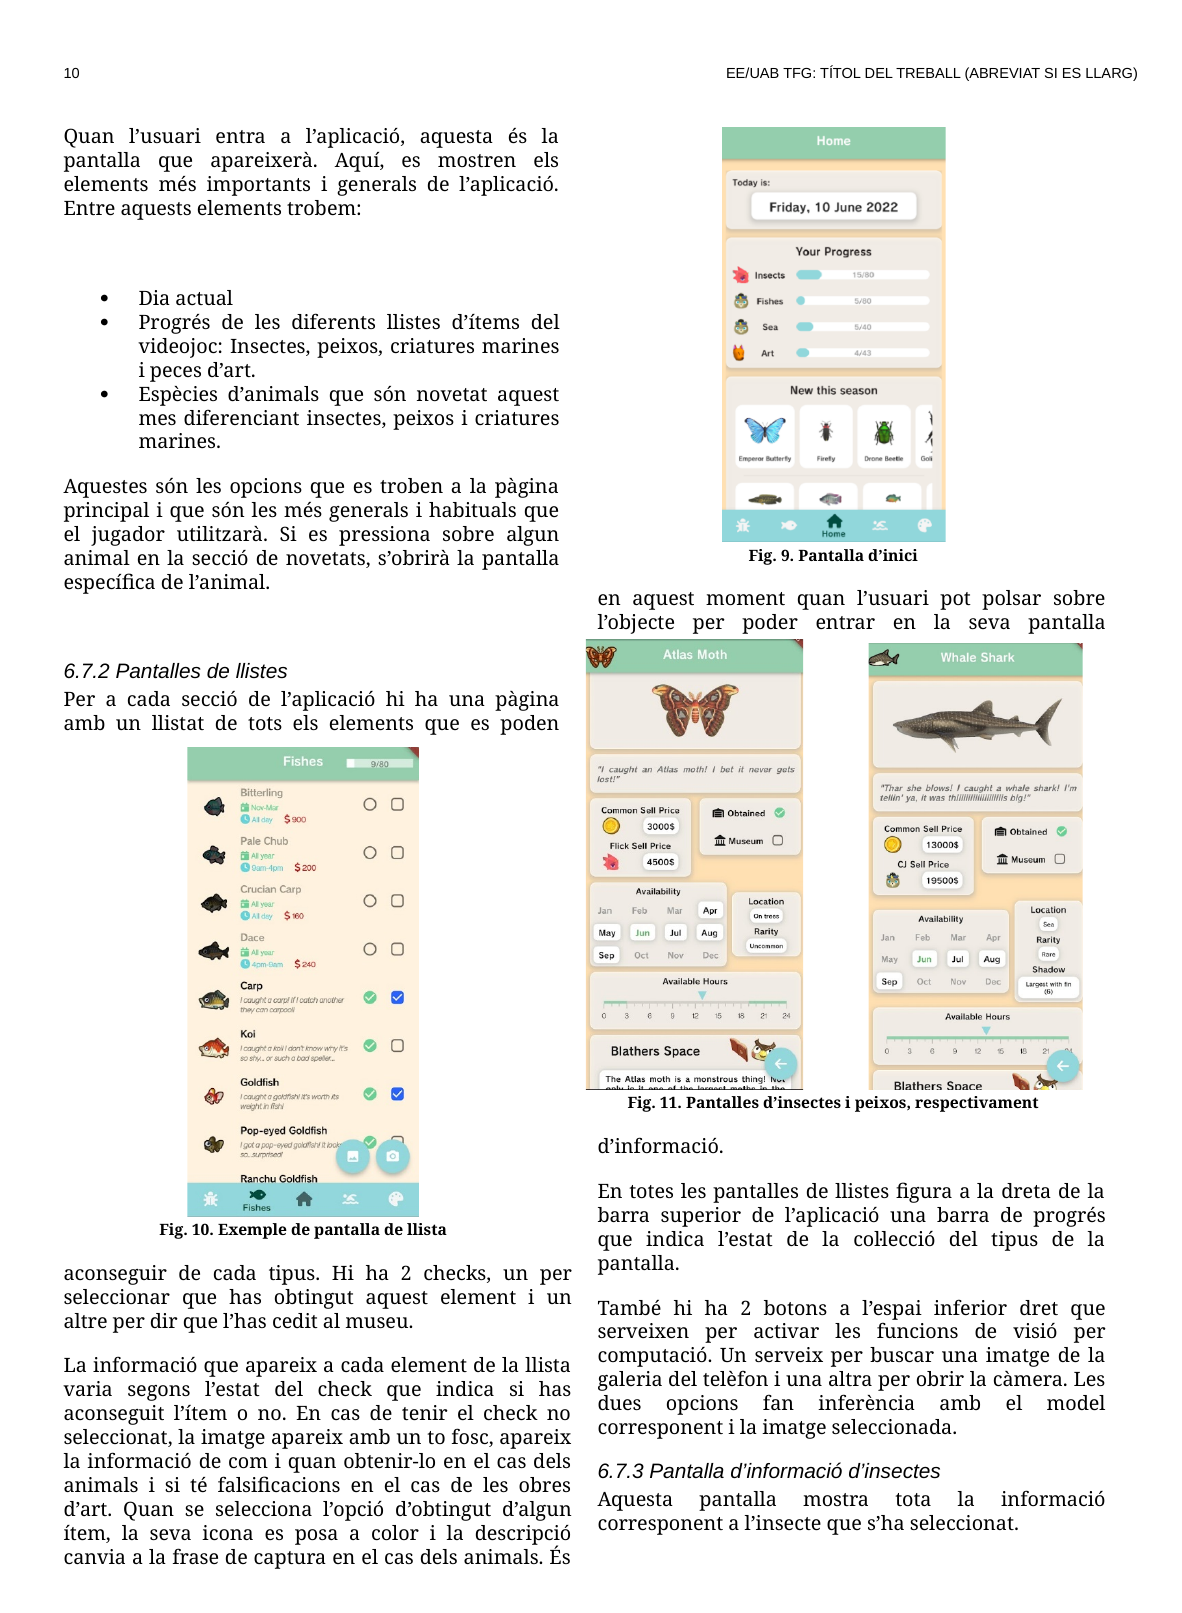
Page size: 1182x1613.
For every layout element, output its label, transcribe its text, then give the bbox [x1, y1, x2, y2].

text També hi ha 2 botons a l’espai inferior dret que serveixen per activar les funcions de visió per computació. Un serveix per buscar una imatge de la galeria del telèfon i una altra per obrir la càmera. Les dues opcions fan inferència amb el model corresponent i la imatge seleccionada. [597, 1296, 1106, 1439]
picture [720, 127, 945, 540]
text Per a cada secció de l’aplicació hi ha una pàgina amb un llistat de tots els elements que es poden aconseguir de cada tipus. Hi ha 2 checks, un per seleccionar que has obtingut aquest element i un altre per dir que l’has cedit al museu. [63, 687, 572, 1333]
picture [867, 843, 1083, 1090]
list Dia actual [101, 286, 572, 310]
text La informació que apareix a cada element de la llista varia segons l’estat del check que indica si has aconseguit l’ítem o no. En cas de tenir el check no seleccionat, la imatge apareix amb un to fosc, apareix la informació de com i quan obtenir-lo en el cas dels animals i si té falsificacions en el cas de les obres d’art. Quan se selecciona l’opció d’obtingut d’algun ítem, la seva icona es posa a color i la descripció canvia a la frase de captura en el cas dels animals. És en aquest moment quan l’usuari pot polsar sobre l’objecte per poder entrar en la seva pantalla d’informació. [63, 1354, 572, 1569]
table_header [575, 127, 1091, 542]
table_header [575, 639, 1091, 1089]
text En totes les pantalles de llistes figura a la dreta de la barra superior de l’aplicació una barra de progrés que indica l’estat de la col·lecció del tipus de la pantalla. [597, 1179, 1106, 1275]
subtitle 6.7.2 Pantalles de llistes [63, 660, 572, 683]
table_cell Fig. 9. Pantalla d’inici [575, 542, 1091, 587]
subtitle 6.7.3 Pantalla d’informació d’insectes [597, 1460, 1106, 1483]
table_cell Fig. 11. Pantalles d’insectes i peixos, respectivament [575, 1090, 1091, 1134]
list Progrés de les diferents llistes d’ítems del videojoc: Insectes, peixos, criatures marines i peces d’art. [101, 310, 572, 382]
list Espècies d’animals que són novetat aquest mes diferenciant insectes, peixos i criatures marines. [101, 382, 572, 454]
table_cell Fig. 10. Exemple de pantalla de llista [52, 1216, 554, 1261]
text Aquestes són les opcions que es troben a la pàgina principal i que són les més generals i habituals que el jugador utilitzarà. Si es pressiona sobre algun animal en la secció de novetats, s’obrirà la pantalla específica de l’animal. [63, 474, 572, 594]
text Aquesta pantalla mostra tota la informació corresponent a l’insecte que s’ha seleccionat. [597, 1487, 1106, 1535]
table_header [52, 748, 554, 1216]
picture [584, 869, 803, 1090]
text Quan l’usuari entra a l’aplicació, aquesta és la pantalla que apareixerà. Aquí, es mostren els elements més importants i generals de l’aplicació. Entre aquests elements trobem: [63, 124, 572, 220]
